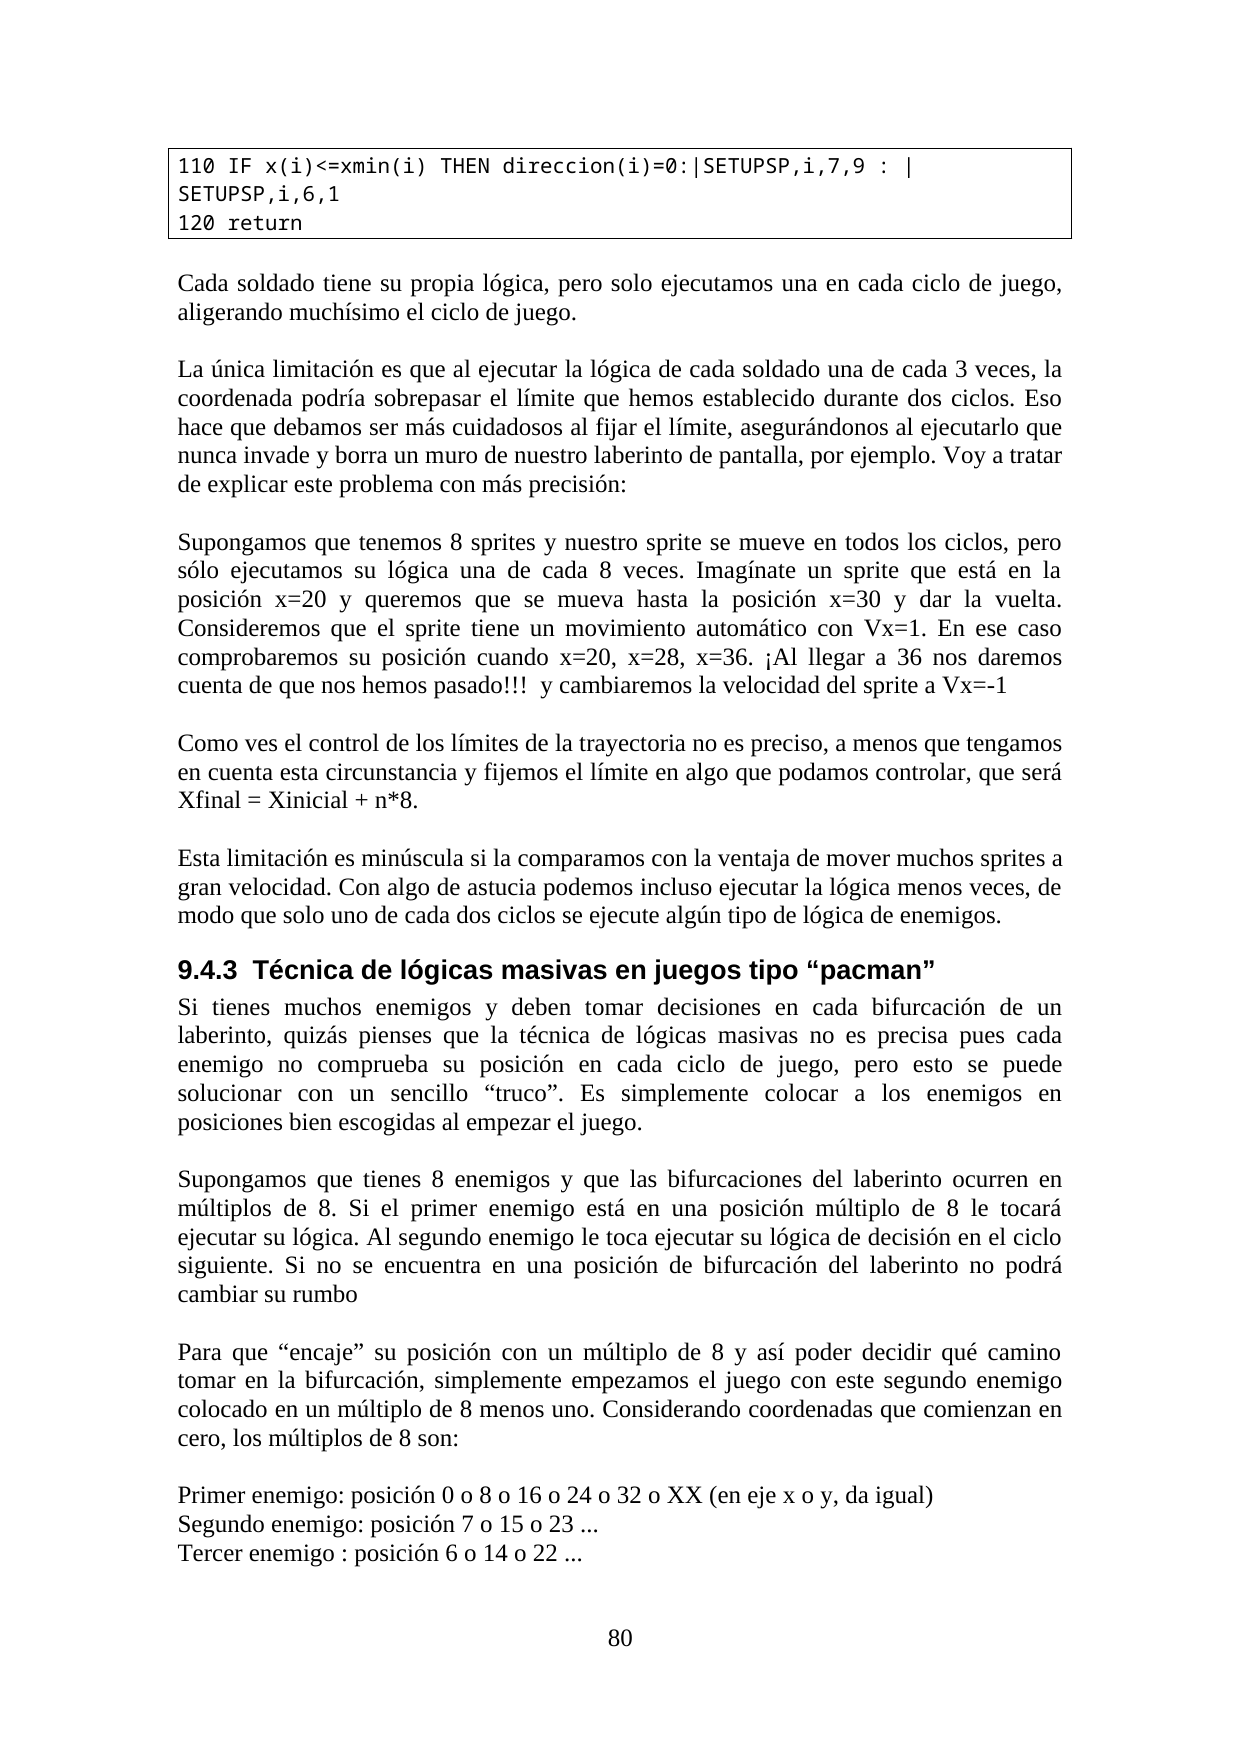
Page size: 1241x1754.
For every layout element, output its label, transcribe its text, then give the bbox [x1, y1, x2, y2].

text Segundo enemigo: posición 7 o 15 o 23 ... [177, 1509, 1063, 1538]
text 110 IF x(i)<=xmin(i) THEN direccion(i)=0:|SETUPSP,i,7,9 : |SETUPSP,i,6,1 [169, 149, 1071, 204]
text Supongamos que tenemos 8 sprites y nuestro sprite se mueve en todos los ciclos, pero sólo ejecutamos su lógica una de cada 8 veces. Imagínate un sprite que está en la posición x=20 y queremos que se mueva hasta la posición x=30 y dar la vuelta. Consideremos que el sprite tiene un movimiento automático con Vx=1. En ese caso comprobaremos su posición cuando x=20, x=28, x=36. ¡Al llegar a 36 nos daremos cuenta de que nos hemos pasado!!! y cambiaremos la velocidad del sprite a Vx=-1 [177, 527, 1063, 699]
text Como ves el control de los límites de la trayectoria no es preciso, a menos que tengamos en cuenta esta circunstancia y fijemos el límite en algo que podamos controlar, que será Xfinal = Xinicial + n*8. [177, 728, 1063, 814]
text Para que “encaje” su posición con un múltiplo de 8 y así poder decidir qué camino tomar en la bifurcación, simplemente empezamos el juego con este segundo enemigo colocado en un múltiplo de 8 menos uno. Considerando coordenadas que comienzan en cero, los múltiplos de 8 son: [177, 1337, 1063, 1452]
text Supongamos que tienes 8 enemigos y que las bifurcaciones del laberinto ocurren en múltiplos de 8. Si el primer enemigo está en una posición múltiplo de 8 le tocará ejecutar su lógica. Al segundo enemigo le toca ejecutar su lógica de decisión en el ciclo siguiente. Si no se encuentra en una posición de bifurcación del laberinto no podrá cambiar su rumbo [177, 1164, 1063, 1308]
text 120 return [169, 204, 1071, 238]
text Tercer enemigo : posición 6 o 14 o 22 ... [177, 1538, 1063, 1567]
text Primer enemigo: posición 0 o 8 o 16 o 24 o 32 o XX (en eje x o y, da igual) [177, 1480, 1063, 1509]
subtitle Técnica de lógicas masivas en juegos tipo “pacman” [177, 954, 1063, 985]
text Esta limitación es minúscula si la comparamos con la ventaja de mover muchos sprites a gran velocidad. Con algo de astucia podemos incluso ejecutar la lógica menos veces, de modo que solo uno de cada dos ciclos se ejecute algún tipo de lógica de enemigos. [177, 843, 1063, 929]
text Cada soldado tiene su propia lógica, pero solo ejecutamos una en cada ciclo de juego, aligerando muchísimo el ciclo de juego. [177, 268, 1063, 325]
text Si tienes muchos enemigos y deben tomar decisiones en cada bifurcación de un laberinto, quizás pienses que la técnica de lógicas masivas no es precisa pues cada enemigo no comprueba su posición en cada ciclo de juego, pero esto se puede solucionar con un sencillo “truco”. Es simplemente colocar a los enemigos en posiciones bien escogidas al empezar el juego. [177, 992, 1063, 1135]
text La única limitación es que al ejecutar la lógica de cada soldado una de cada 3 veces, la coordenada podría sobrepasar el límite que hemos establecido durante dos ciclos. Eso hace que debamos ser más cuidadosos al fijar el límite, asegurándonos al ejecutarlo que nunca invade y borra un muro de nuestro laberinto de pantalla, por ejemplo. Voy a tratar de explicar este problema con más precisión: [177, 354, 1063, 498]
